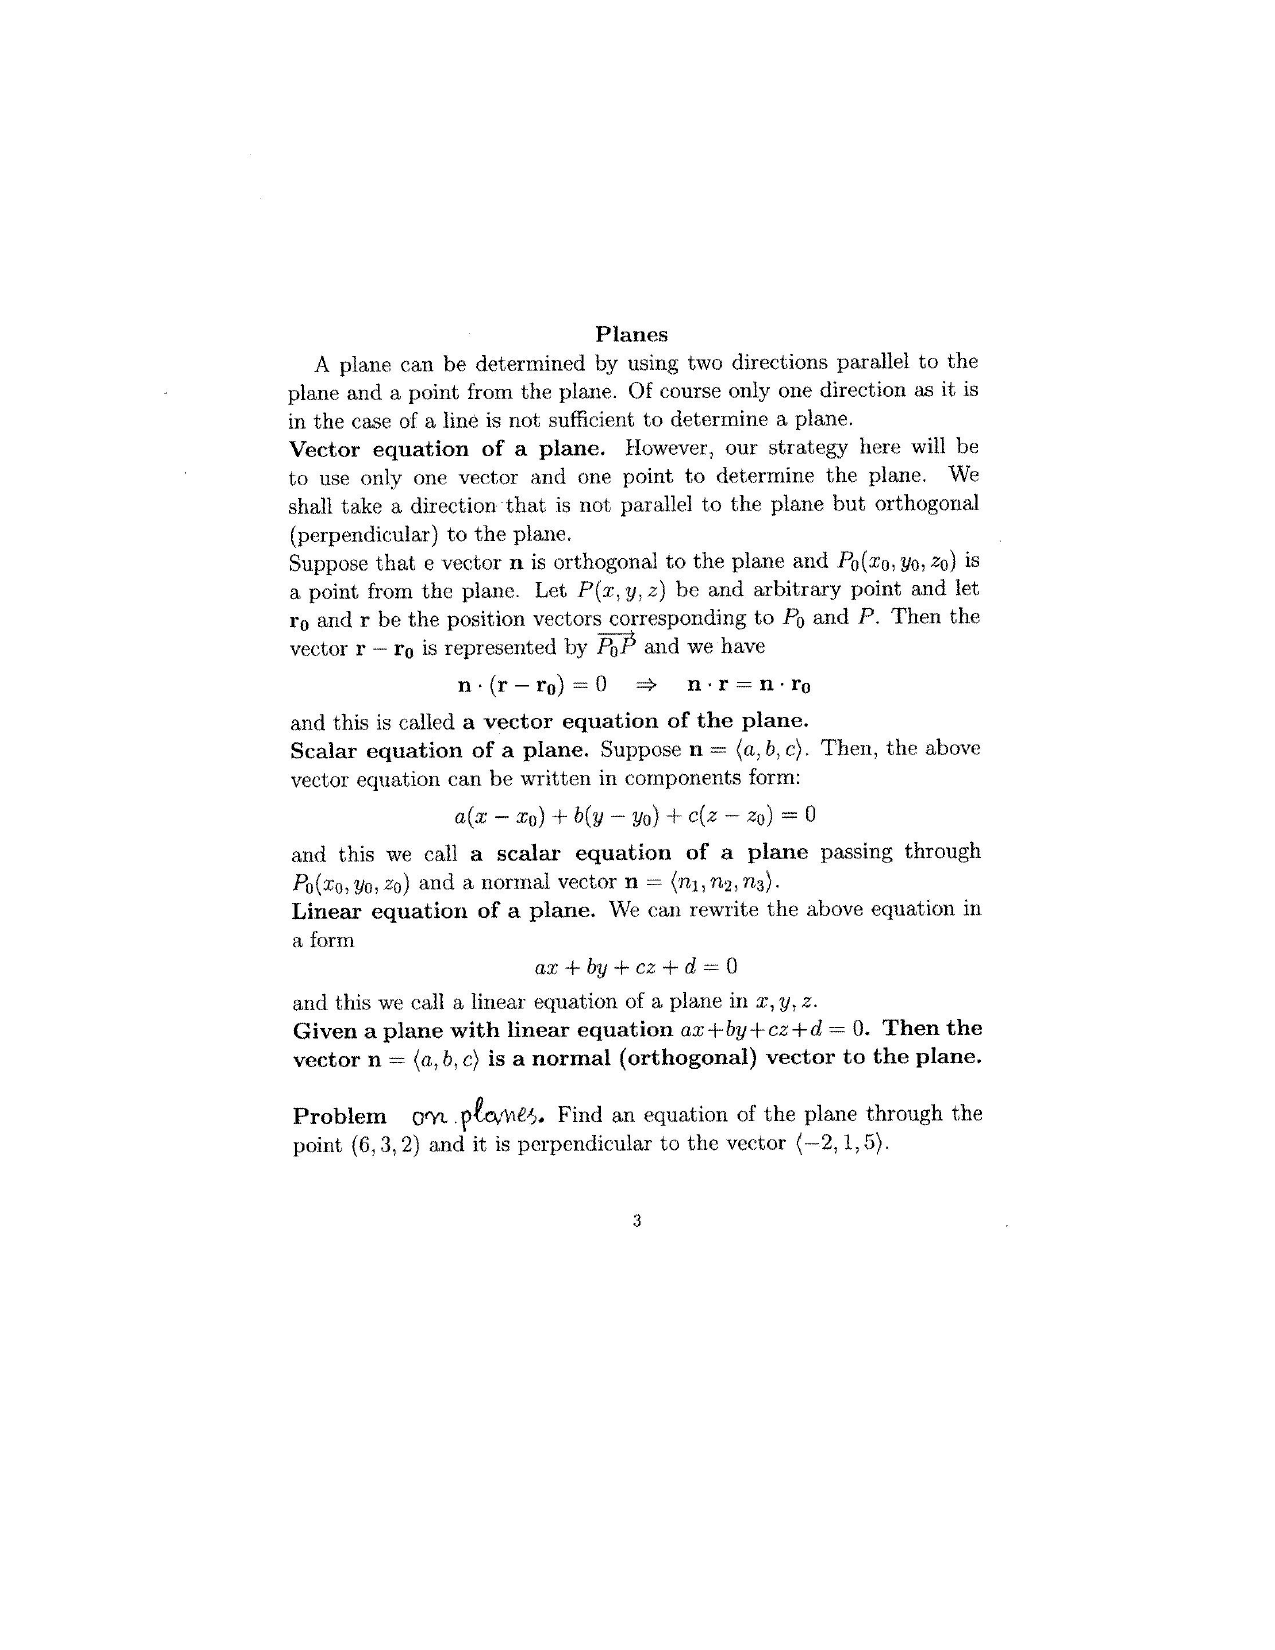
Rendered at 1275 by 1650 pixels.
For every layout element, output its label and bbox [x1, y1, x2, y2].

picture [150, 150, 1088, 1493]
